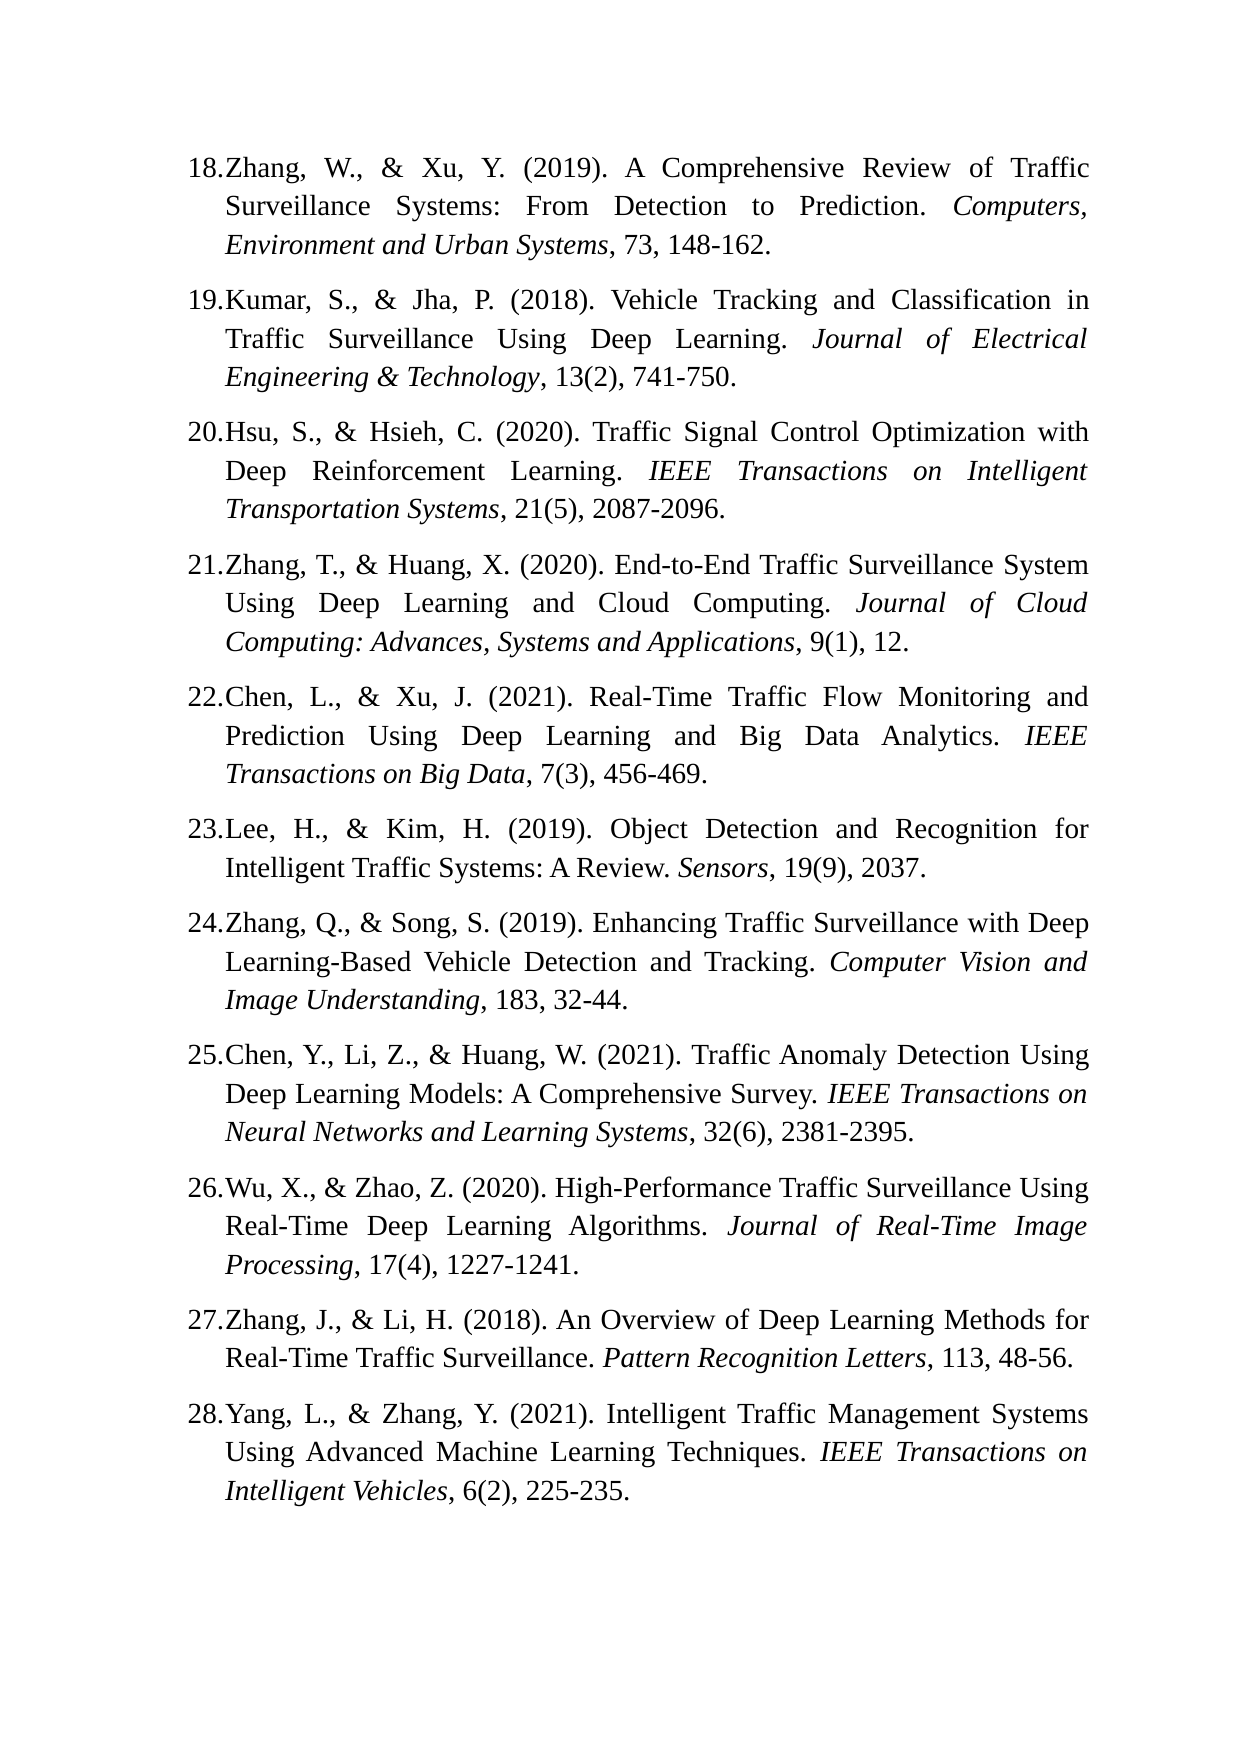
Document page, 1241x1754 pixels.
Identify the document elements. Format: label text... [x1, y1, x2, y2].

list Yang, L., & Zhang, Y. (2021). Intelligent Traffic Management Systems Using Advanced Machine Learning Techniques. IEEE Transactions on Intelligent Vehicles, 6(2), 225-235. [187, 1396, 1090, 1506]
list Kumar, S., & Jha, P. (2018). Vehicle Tracking and Classification in Traffic Surveillance Using Deep Learning. Journal of Electrical Engineering & Technology, 13(2), 741-750. [187, 282, 1090, 393]
list Zhang, W., & Xu, Y. (2019). A Comprehensive Review of Traffic Surveillance Systems: From Detection to Prediction. Computers, Environment and Urban Systems, 73, 148-162. [187, 150, 1090, 261]
list Hsu, S., & Hsieh, C. (2020). Traffic Signal Control Optimization with Deep Reinforcement Learning. IEEE Transactions on Intelligent Transportation Systems, 21(5), 2087-2096. [187, 414, 1090, 525]
list Zhang, Q., & Song, S. (2019). Enhancing Traffic Surveillance with Deep Learning-Based Vehicle Detection and Tracking. Computer Vision and Image Understanding, 183, 32-44. [187, 905, 1090, 1016]
list Lee, H., & Kim, H. (2019). Object Detection and Recognition for Intelligent Traffic Systems: A Review. Sensors, 19(9), 2037. [187, 811, 1090, 883]
list Chen, L., & Xu, J. (2021). Real-Time Traffic Flow Monitoring and Prediction Using Deep Learning and Big Data Analytics. IEEE Transactions on Big Data, 7(3), 456-469. [187, 679, 1090, 790]
list Zhang, J., & Li, H. (2018). An Overview of Deep Learning Methods for Real-Time Traffic Surveillance. Pattern Recognition Letters, 113, 48-56. [187, 1302, 1090, 1374]
list Chen, Y., Li, Z., & Huang, W. (2021). Traffic Anomaly Detection Using Deep Learning Models: A Comprehensive Survey. IEEE Transactions on Neural Networks and Learning Systems, 32(6), 2381-2395. [187, 1037, 1090, 1148]
list Wu, X., & Zhao, Z. (2020). High-Performance Traffic Surveillance Using Real-Time Deep Learning Algorithms. Journal of Real-Time Image Processing, 17(4), 1227-1241. [187, 1170, 1090, 1280]
list Zhang, T., & Huang, X. (2020). End-to-End Traffic Surveillance System Using Deep Learning and Cloud Computing. Journal of Cloud Computing: Advances, Systems and Applications, 9(1), 12. [187, 547, 1090, 657]
